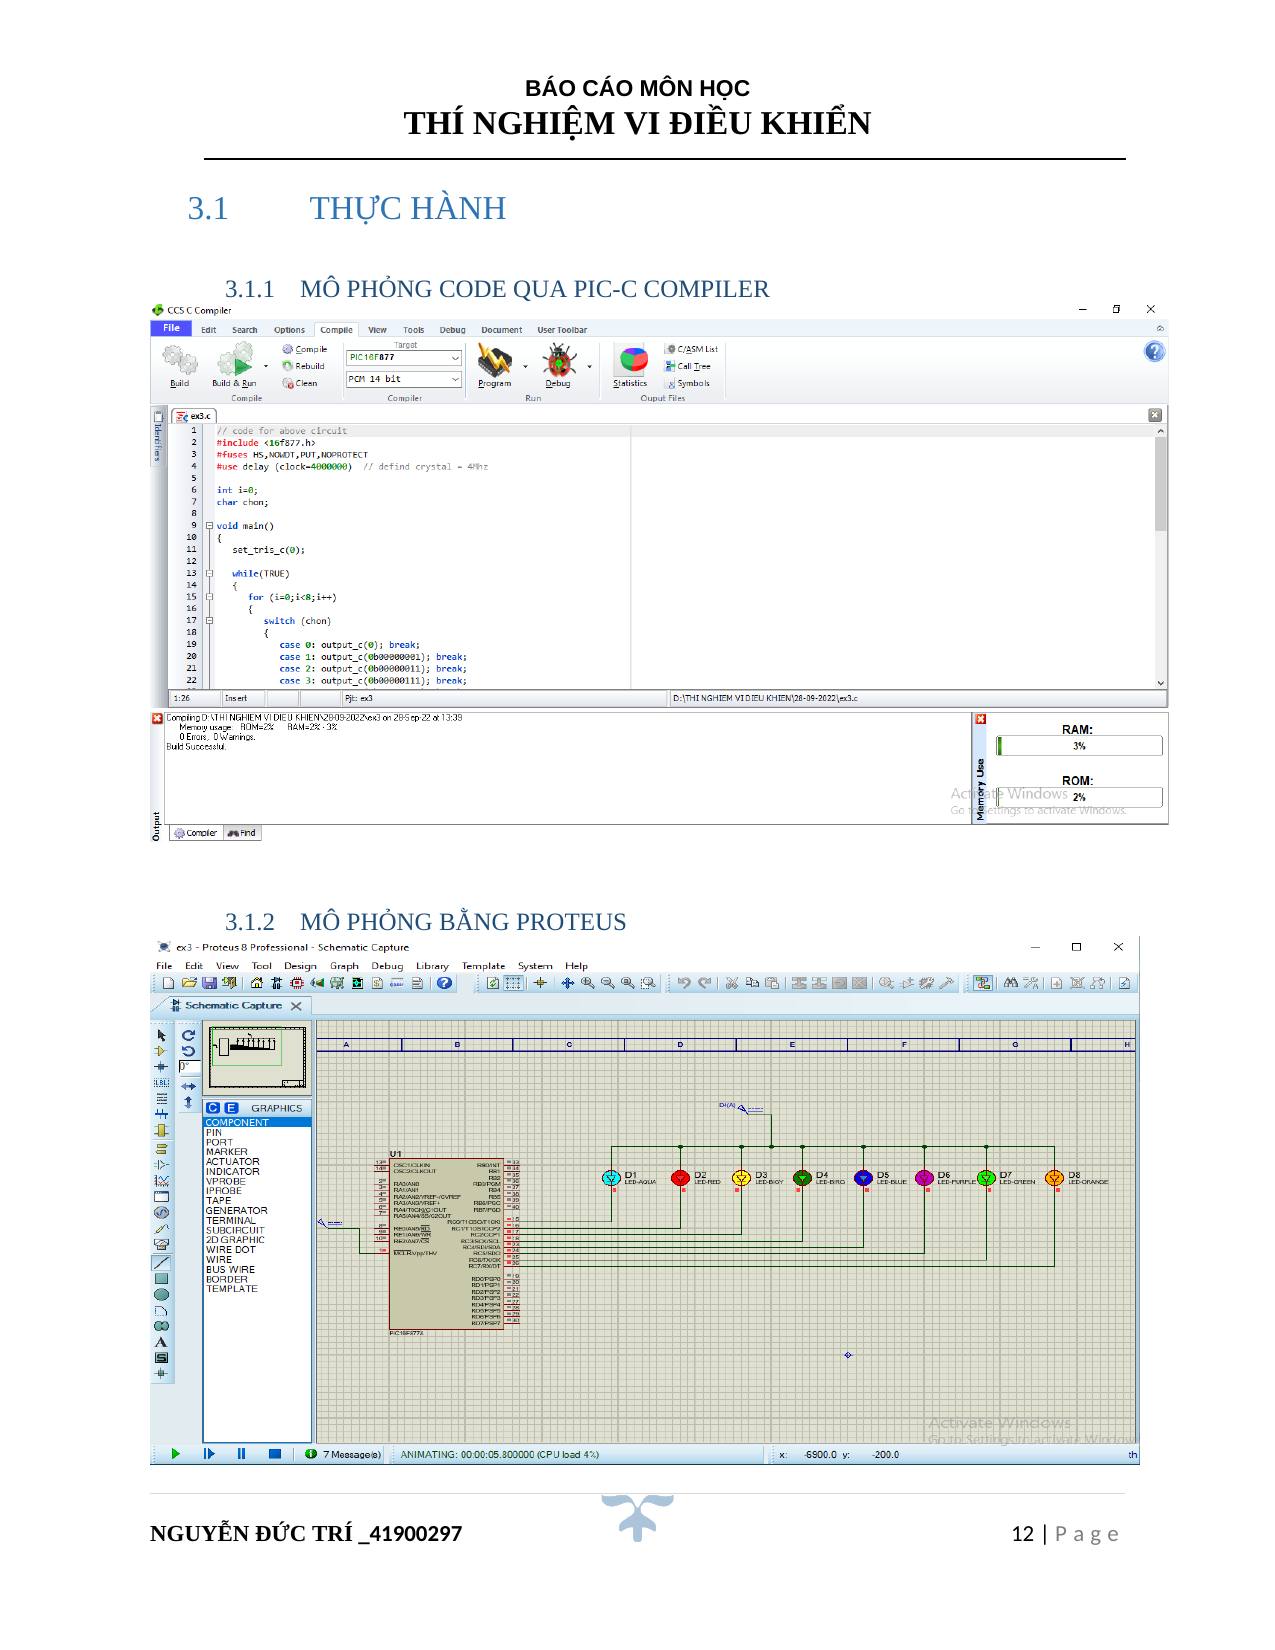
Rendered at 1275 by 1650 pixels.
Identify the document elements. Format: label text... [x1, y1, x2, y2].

picture [150, 936, 1140, 1465]
subtitle THỰC HÀNH [187, 188, 1125, 227]
picture [150, 302, 1169, 842]
subtitle MÔ PHỎNG BẰNG PROTEUS [225, 907, 1125, 936]
subtitle MÔ PHỎNG CODE QUA PIC-C COMPILER [225, 274, 1125, 302]
